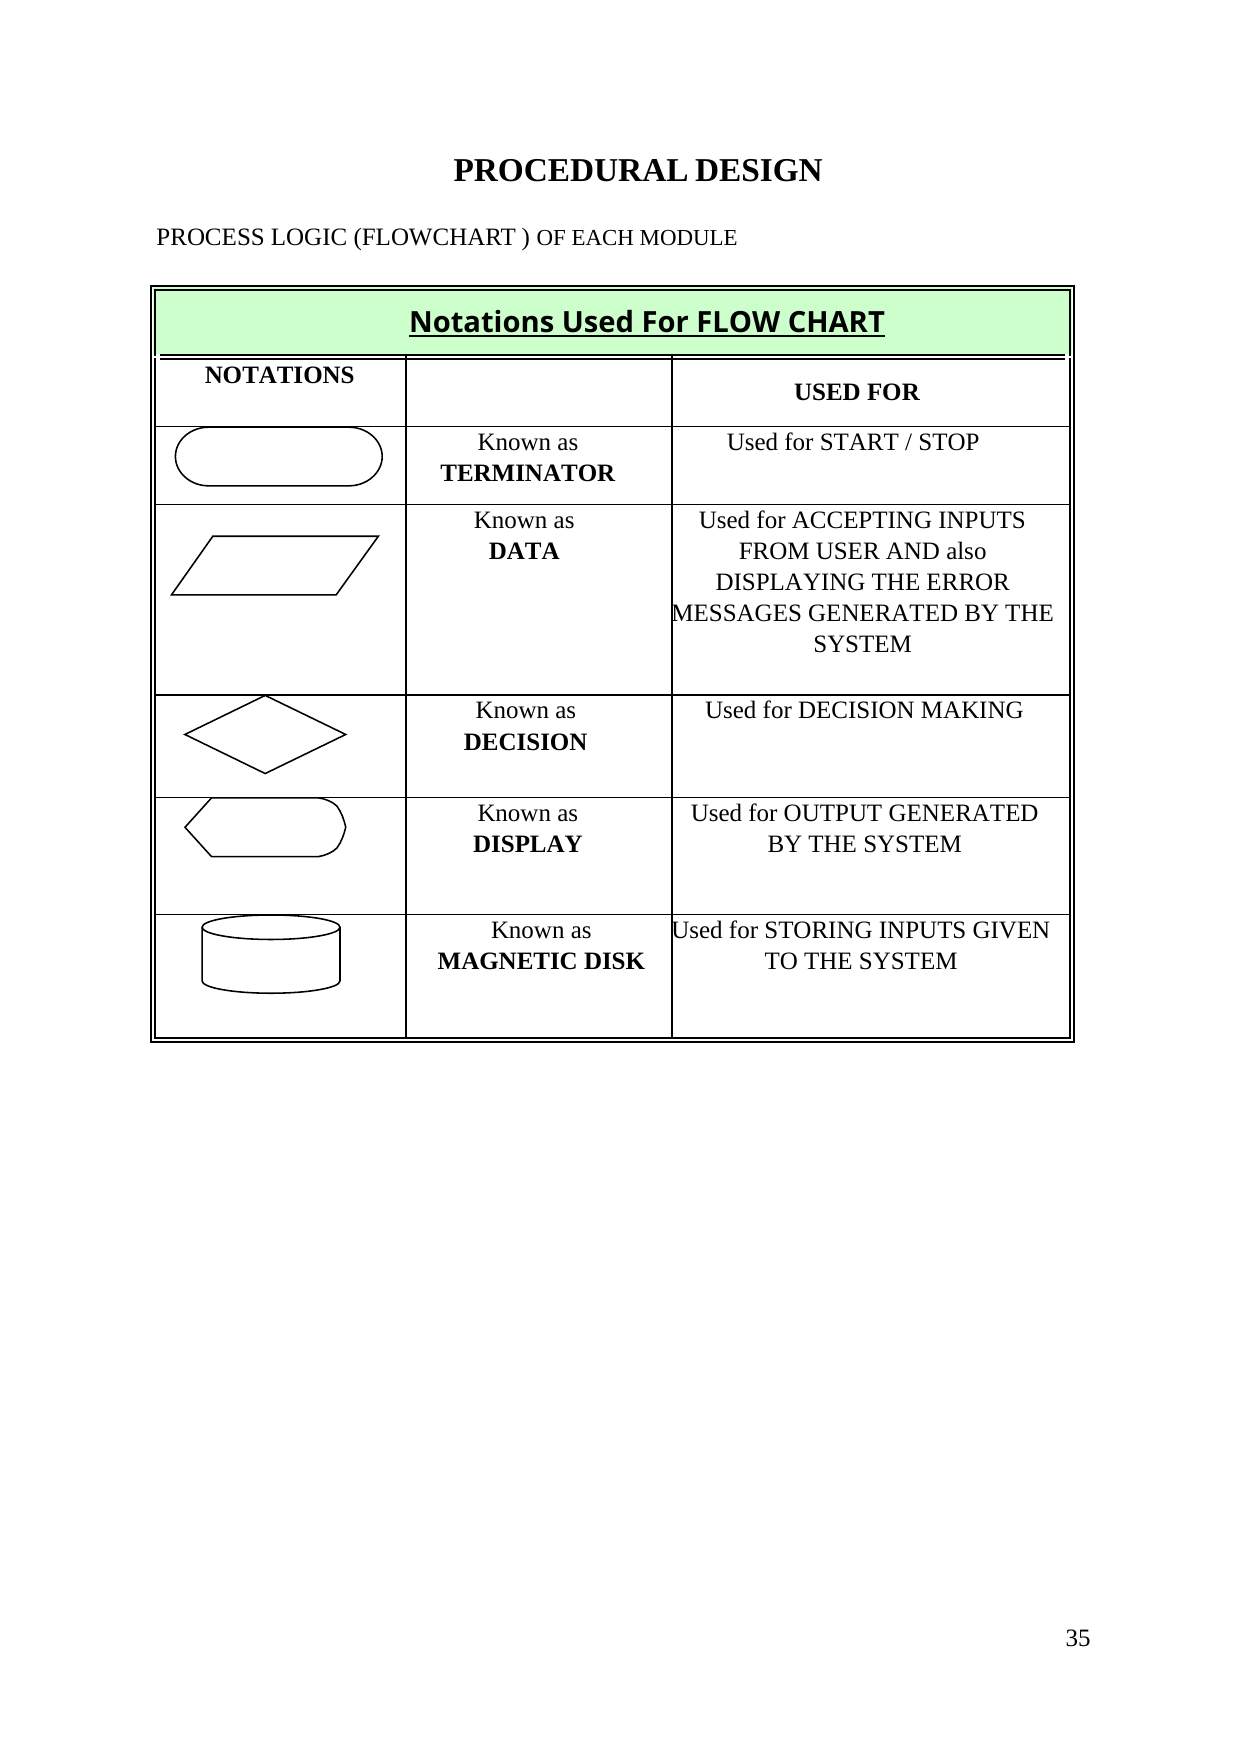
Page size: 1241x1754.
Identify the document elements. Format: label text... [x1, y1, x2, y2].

table_cell USED FOR [673, 354, 1072, 426]
table_cell [156, 915, 405, 1037]
table_cell [156, 505, 405, 694]
table_header Notations Used For FLOW CHART [406, 291, 1069, 354]
table_cell NOTATIONS [153, 354, 405, 426]
table_cell Known as TERMINATOR [407, 427, 671, 504]
table_cell [407, 360, 671, 426]
table_cell Used for ACCEPTING INPUTS FROM USER AND also DISPLAYING THE ERROR MESSAGES GENERATED BY THE SYSTEM [673, 505, 1069, 694]
table_cell [156, 696, 405, 796]
table_cell Used for DECISION MAKING [673, 696, 1069, 796]
table_cell Known as MAGNETIC DISK [407, 915, 671, 1037]
table_cell [156, 427, 405, 504]
table_header [156, 291, 406, 354]
text PROCEDURAL DESIGN [186, 150, 1090, 188]
table_cell Used for OUTPUT GENERATED BY THE SYSTEM [673, 798, 1069, 913]
table_cell Used for START / STOP [673, 427, 1069, 504]
table_cell [156, 798, 405, 913]
table_cell Known as DISPLAY [407, 798, 671, 913]
table_cell Known as DATA [407, 505, 671, 694]
table_cell Used for STORING INPUTS GIVEN TO THE SYSTEM [673, 915, 1069, 1037]
table_cell Known as DECISION [407, 696, 671, 796]
text PROCESS LOGIC (FLOWCHART ) OF EACH MODULE [150, 222, 1090, 251]
